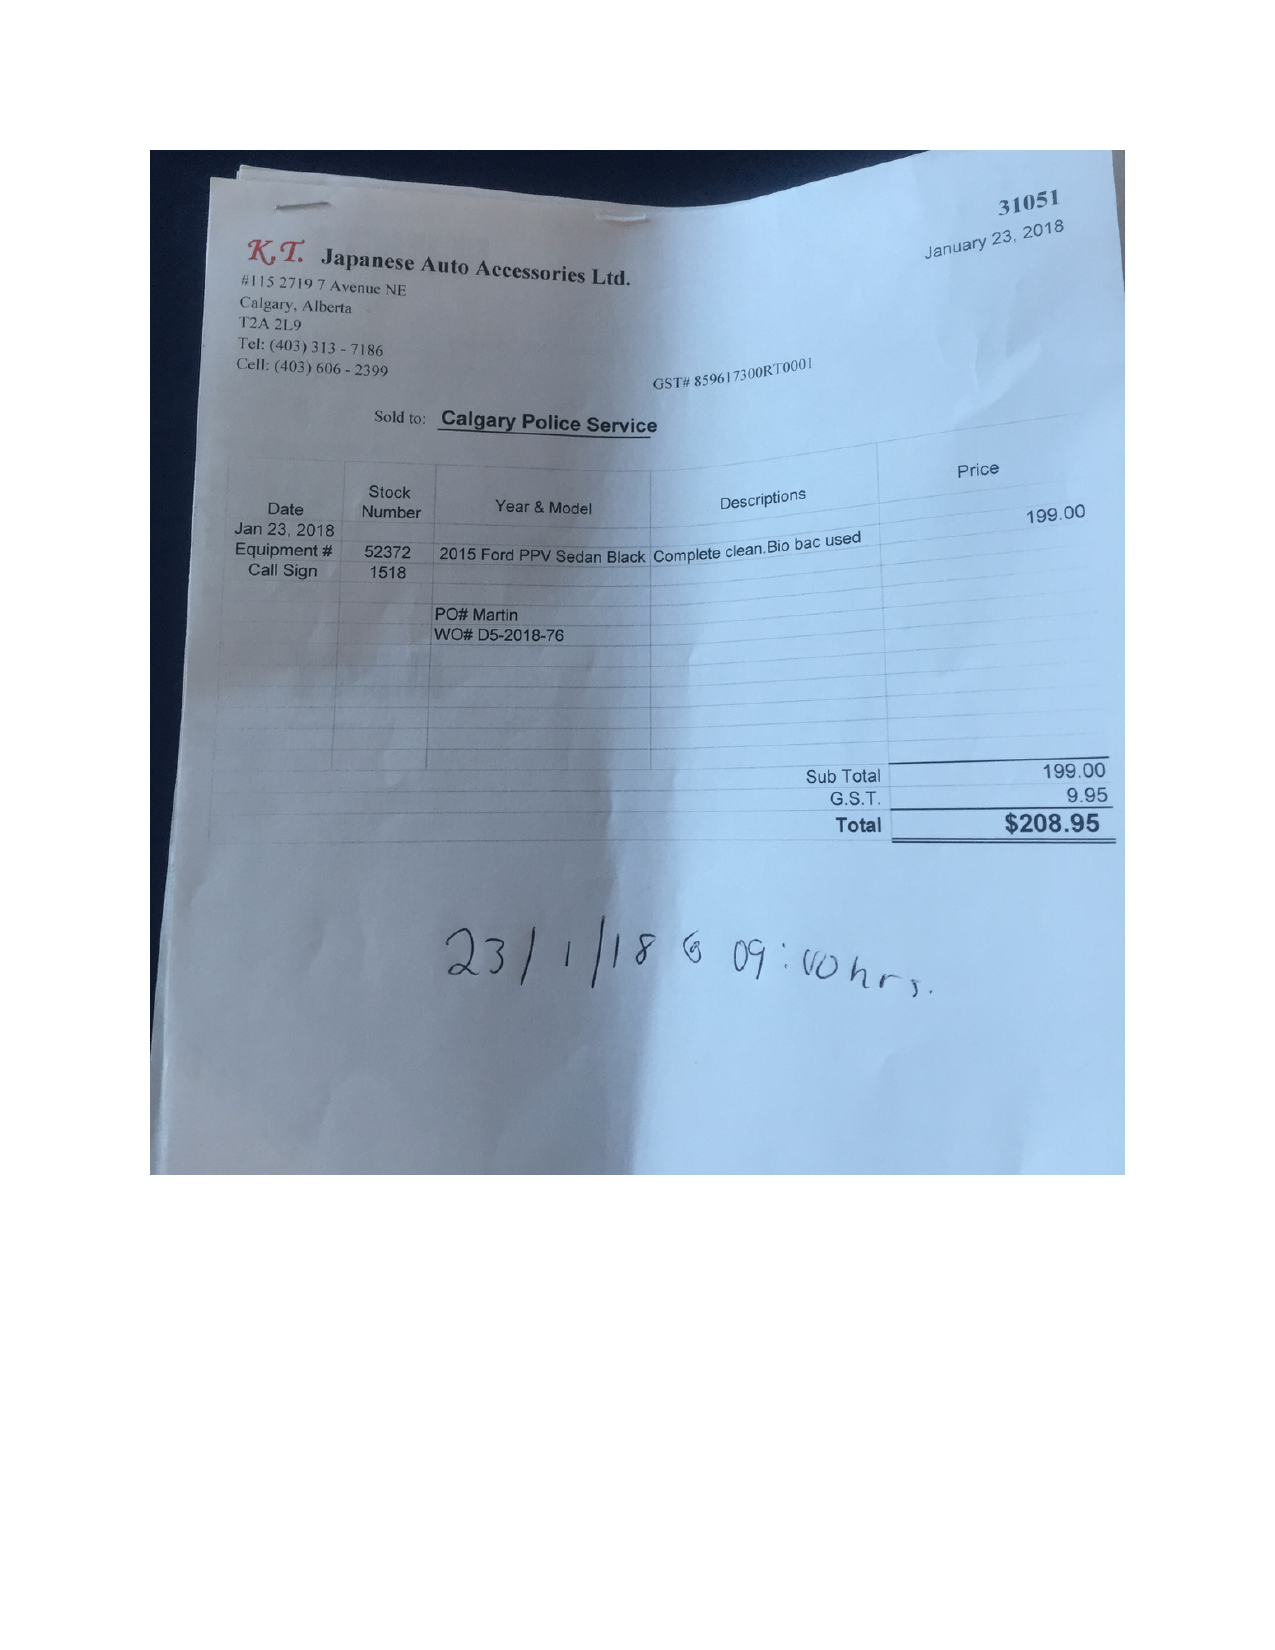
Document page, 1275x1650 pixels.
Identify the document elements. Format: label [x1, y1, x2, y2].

picture [150, 150, 1125, 1175]
